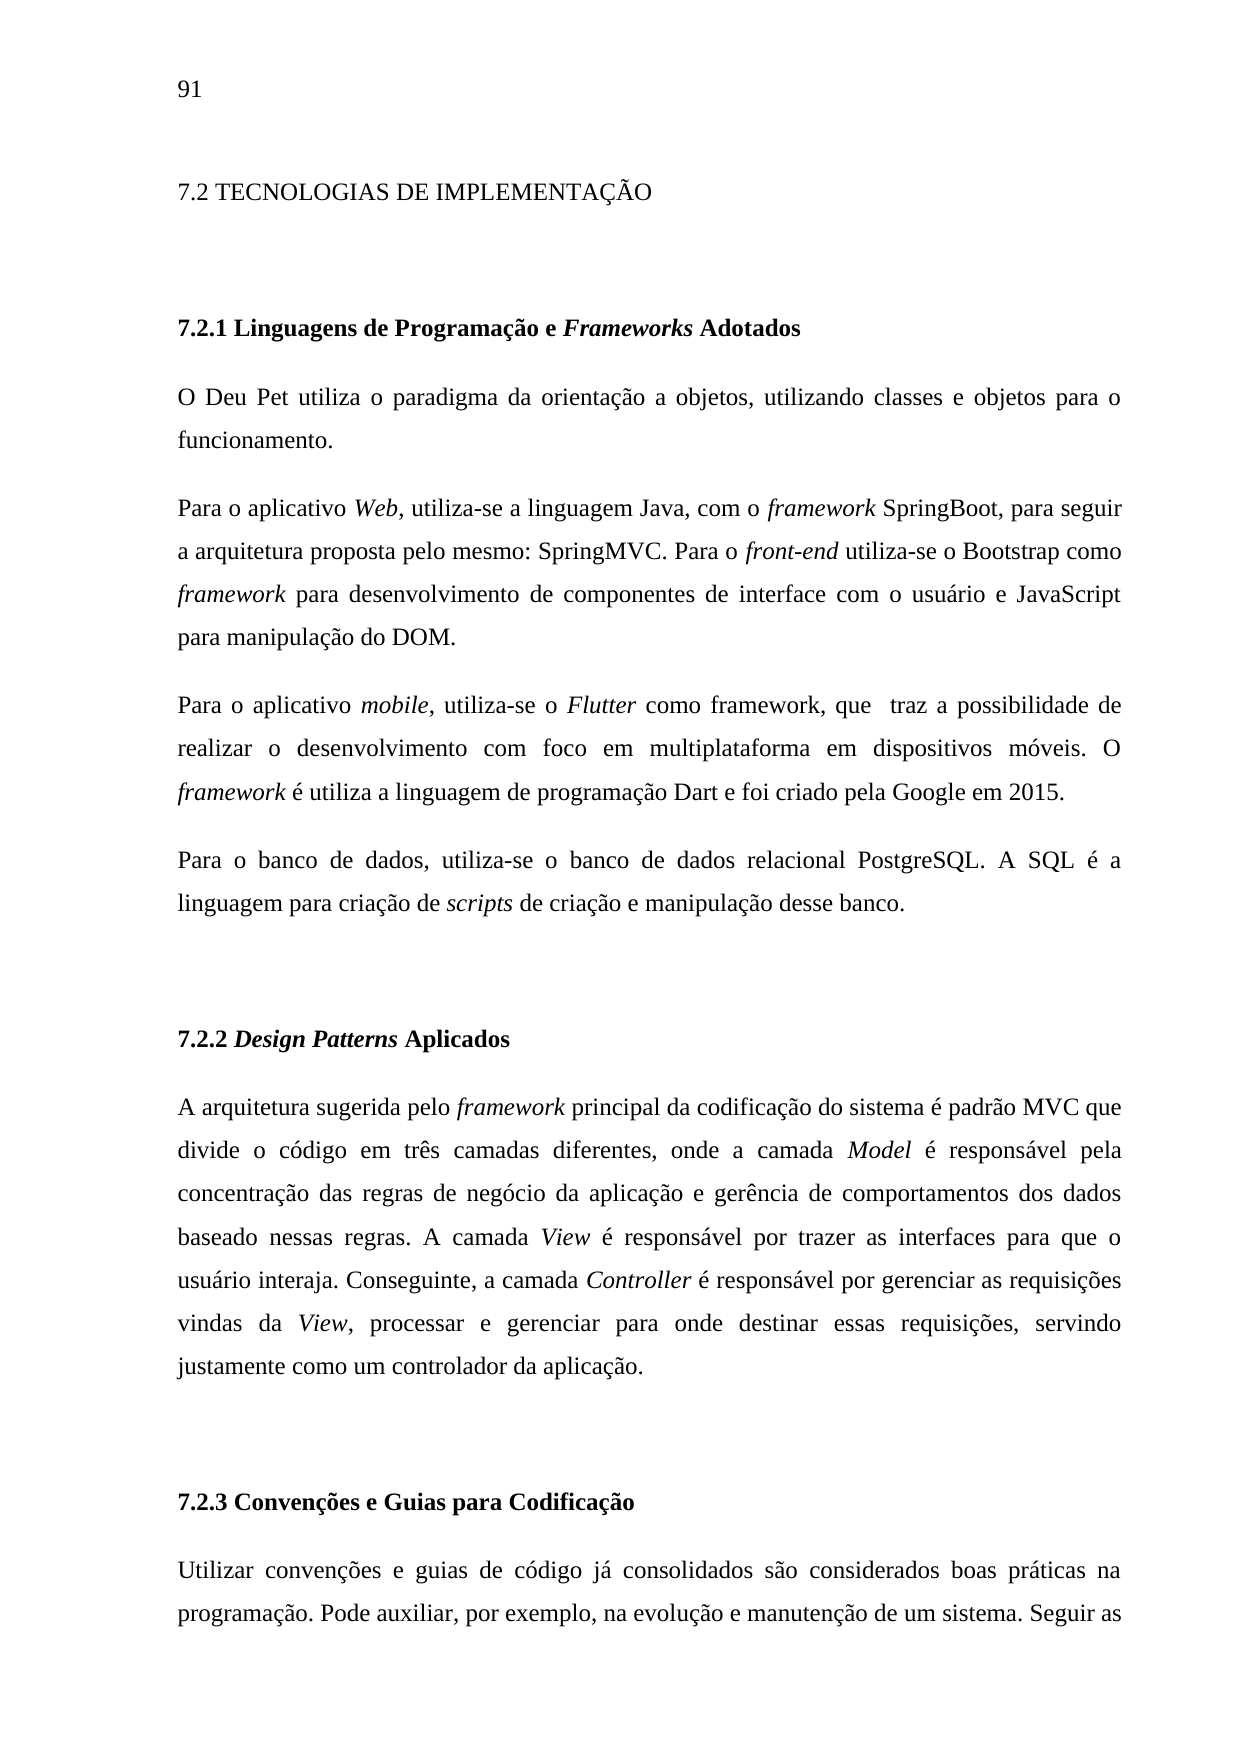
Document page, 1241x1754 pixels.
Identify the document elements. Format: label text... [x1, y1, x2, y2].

text Para o aplicativo Web, utiliza-se a linguagem Java, com o framework SpringBoot, para seguir a arquitetura proposta pelo mesmo: SpringMVC. Para o front-end utiliza-se o Bootstrap como framework para desenvolvimento de componentes de interface com o usuário e JavaScript para manipulação do DOM. [177, 493, 1122, 651]
subtitle 7.2.2 Design Patterns Aplicados [177, 1024, 1122, 1053]
text A arquitetura sugerida pelo framework principal da codificação do sistema é padrão MVC que divide o código em três camadas diferentes, onde a camada Model é responsável pela concentração das regras de negócio da aplicação e gerência de comportamentos dos dados baseado nessas regras. A camada View é responsável por trazer as interfaces para que o usuário interaja. Conseguinte, a camada Controller é responsável por gerenciar as requisições vindas da View, processar e gerenciar para onde destinar essas requisições, servindo justamente como um controlador da aplicação. [177, 1092, 1122, 1380]
subtitle 7.2.3 Convenções e Guias para Codificação [177, 1487, 1122, 1516]
subtitle 7.2 TECNOLOGIAS DE IMPLEMENTAÇÃO [177, 177, 1122, 206]
text O Deu Pet utiliza o paradigma da orientação a objetos, utilizando classes e objetos para o funcionamento. [177, 382, 1122, 453]
text Para o aplicativo mobile, utiliza-se o Flutter como framework, que traz a possibilidade de realizar o desenvolvimento com foco em multiplataforma em dispositivos móveis. O framework é utiliza a linguagem de programação Dart e foi criado pela Google em 2015. [177, 690, 1122, 805]
text Para o banco de dados, utiliza-se o banco de dados relacional PostgreSQL. A SQL é a linguagem para criação de scripts de criação e manipulação desse banco. [177, 845, 1122, 917]
subtitle 7.2.1 Linguagens de Programação e Frameworks Adotados [177, 313, 1122, 342]
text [177, 1555, 1122, 1627]
